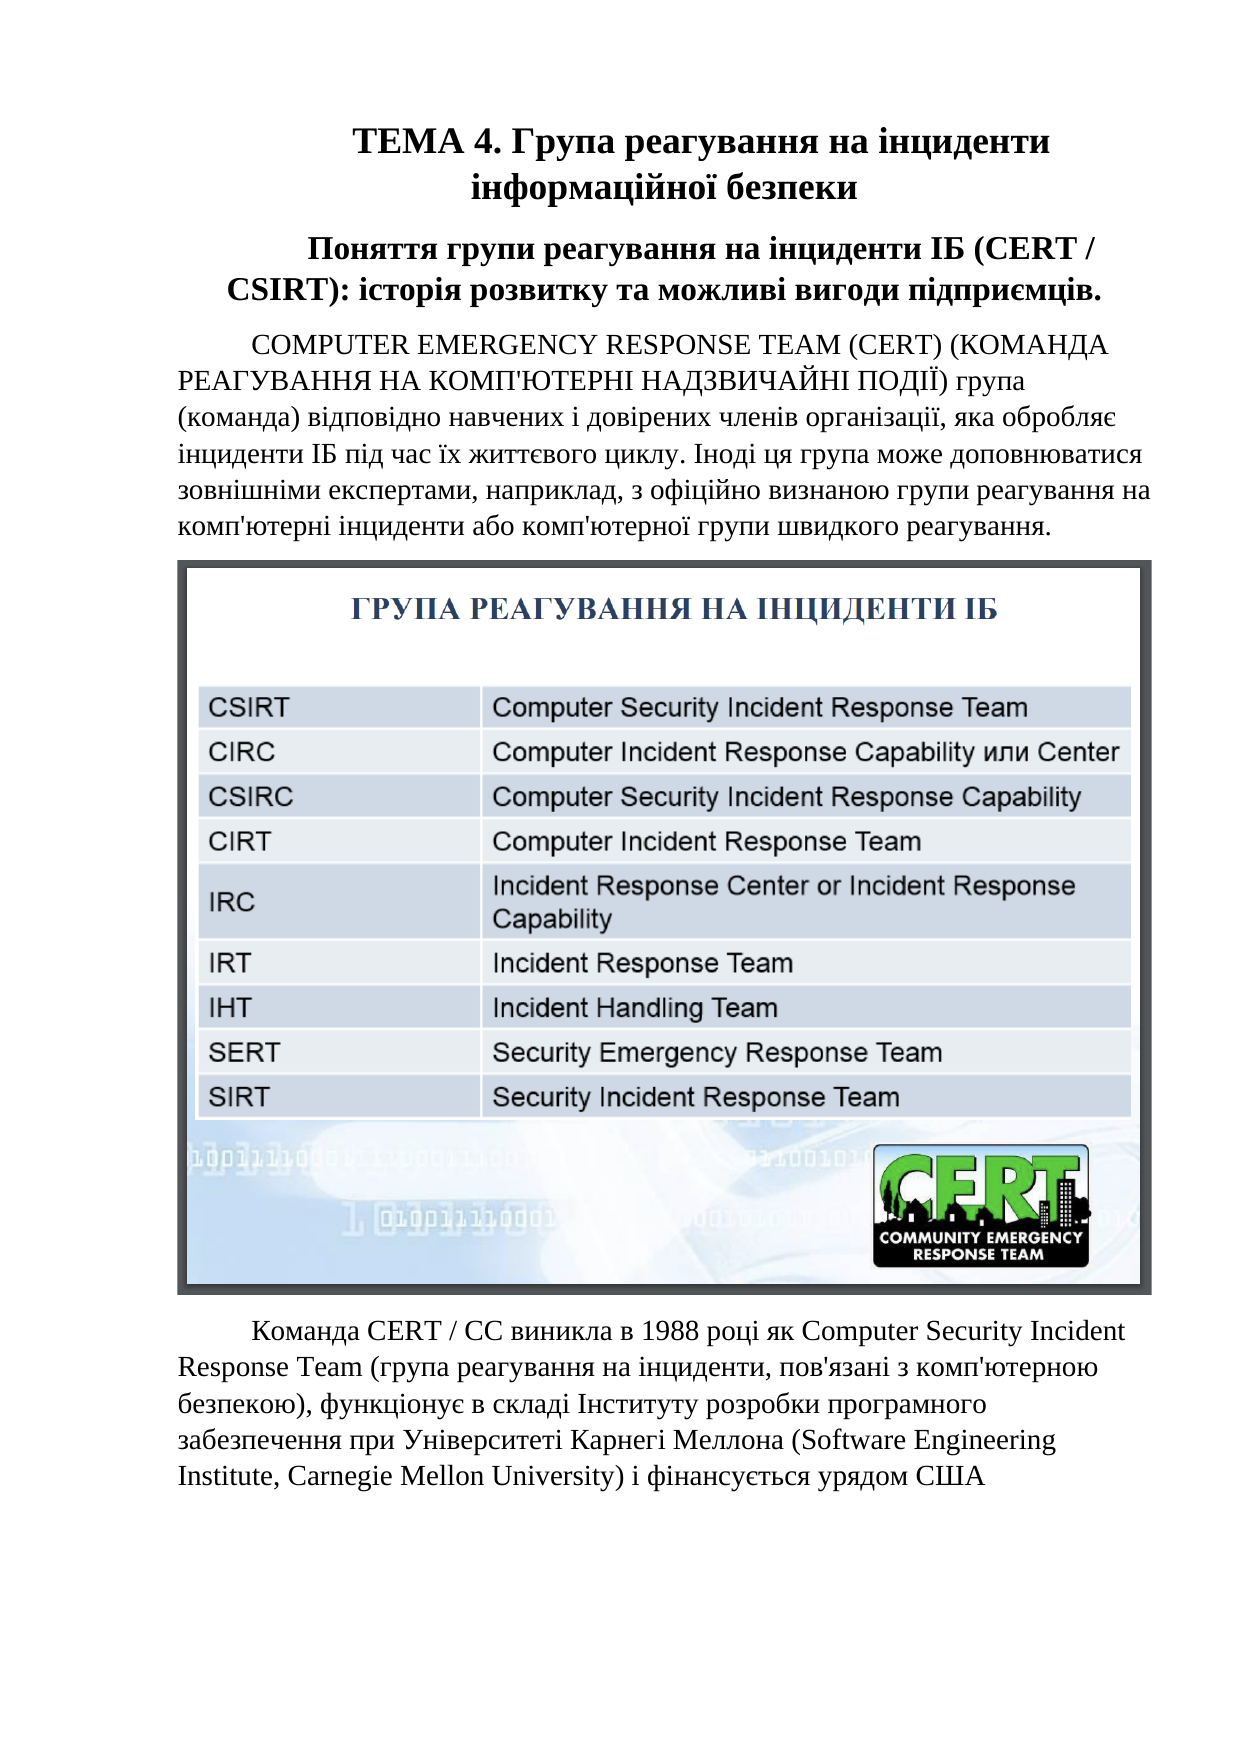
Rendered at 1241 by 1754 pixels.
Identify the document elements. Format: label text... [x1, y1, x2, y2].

text Команда CERT / CC виникла в 1988 році як Computer Security Incident Response Team (група реагування на інциденти, пов'язані з комп'ютерною безпекою), функціонує в складі Інституту розробки програмного забезпечення при Університеті Карнегі Меллона (Software Engineering Institute, Carnegie Mellon University) і фінансується урядом США [177, 1313, 1152, 1492]
text COMPUTER EMERGENCY RESPONSE TEAM (CERT) (КОМАНДА РЕАГУВАННЯ НА КОМП'ЮТЕРНІ НАДЗВИЧАЙНІ ПОДІЇ) група (команда) відповідно навчених і довірених членів організації, яка обробляє інциденти ІБ під час їх життєвого циклу. Іноді ця група може доповнюватися зовнішніми експертами, наприклад, з офіційно визнаною групи реагування на комп'ютерні інциденти або комп'ютерної групи швидкого реагування. [177, 327, 1152, 542]
text Поняття групи реагування на інциденти ІБ (CERT / CSIRT): історія розвитку та можливі вигоди підприємців. [177, 228, 1152, 308]
text ТЕМА 4. Група реагування на інциденти інформаційної безпеки [177, 118, 1152, 208]
picture [177, 560, 1152, 1295]
